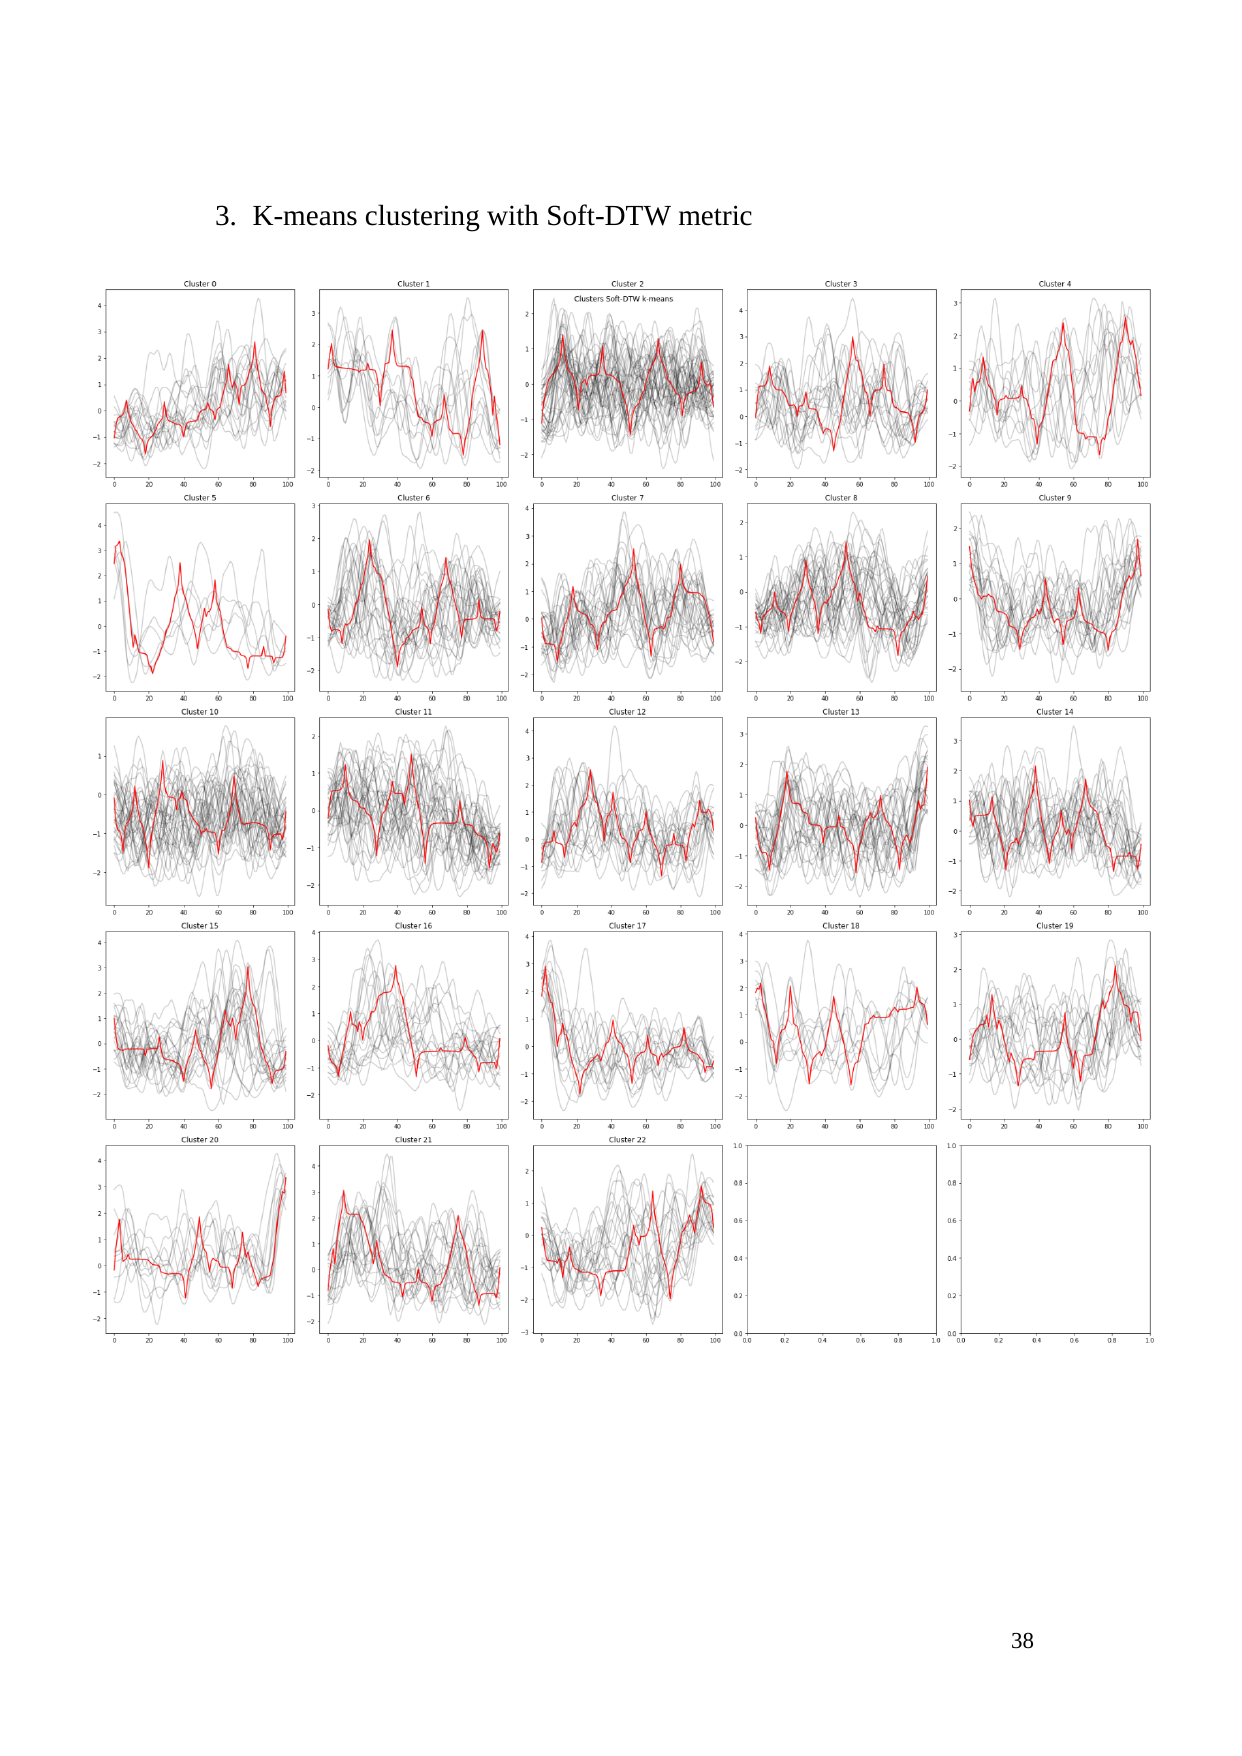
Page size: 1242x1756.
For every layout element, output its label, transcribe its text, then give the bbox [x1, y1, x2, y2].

picture [88, 277, 1158, 1347]
list K-means clustering with Soft-DTW metric [215, 198, 1034, 231]
